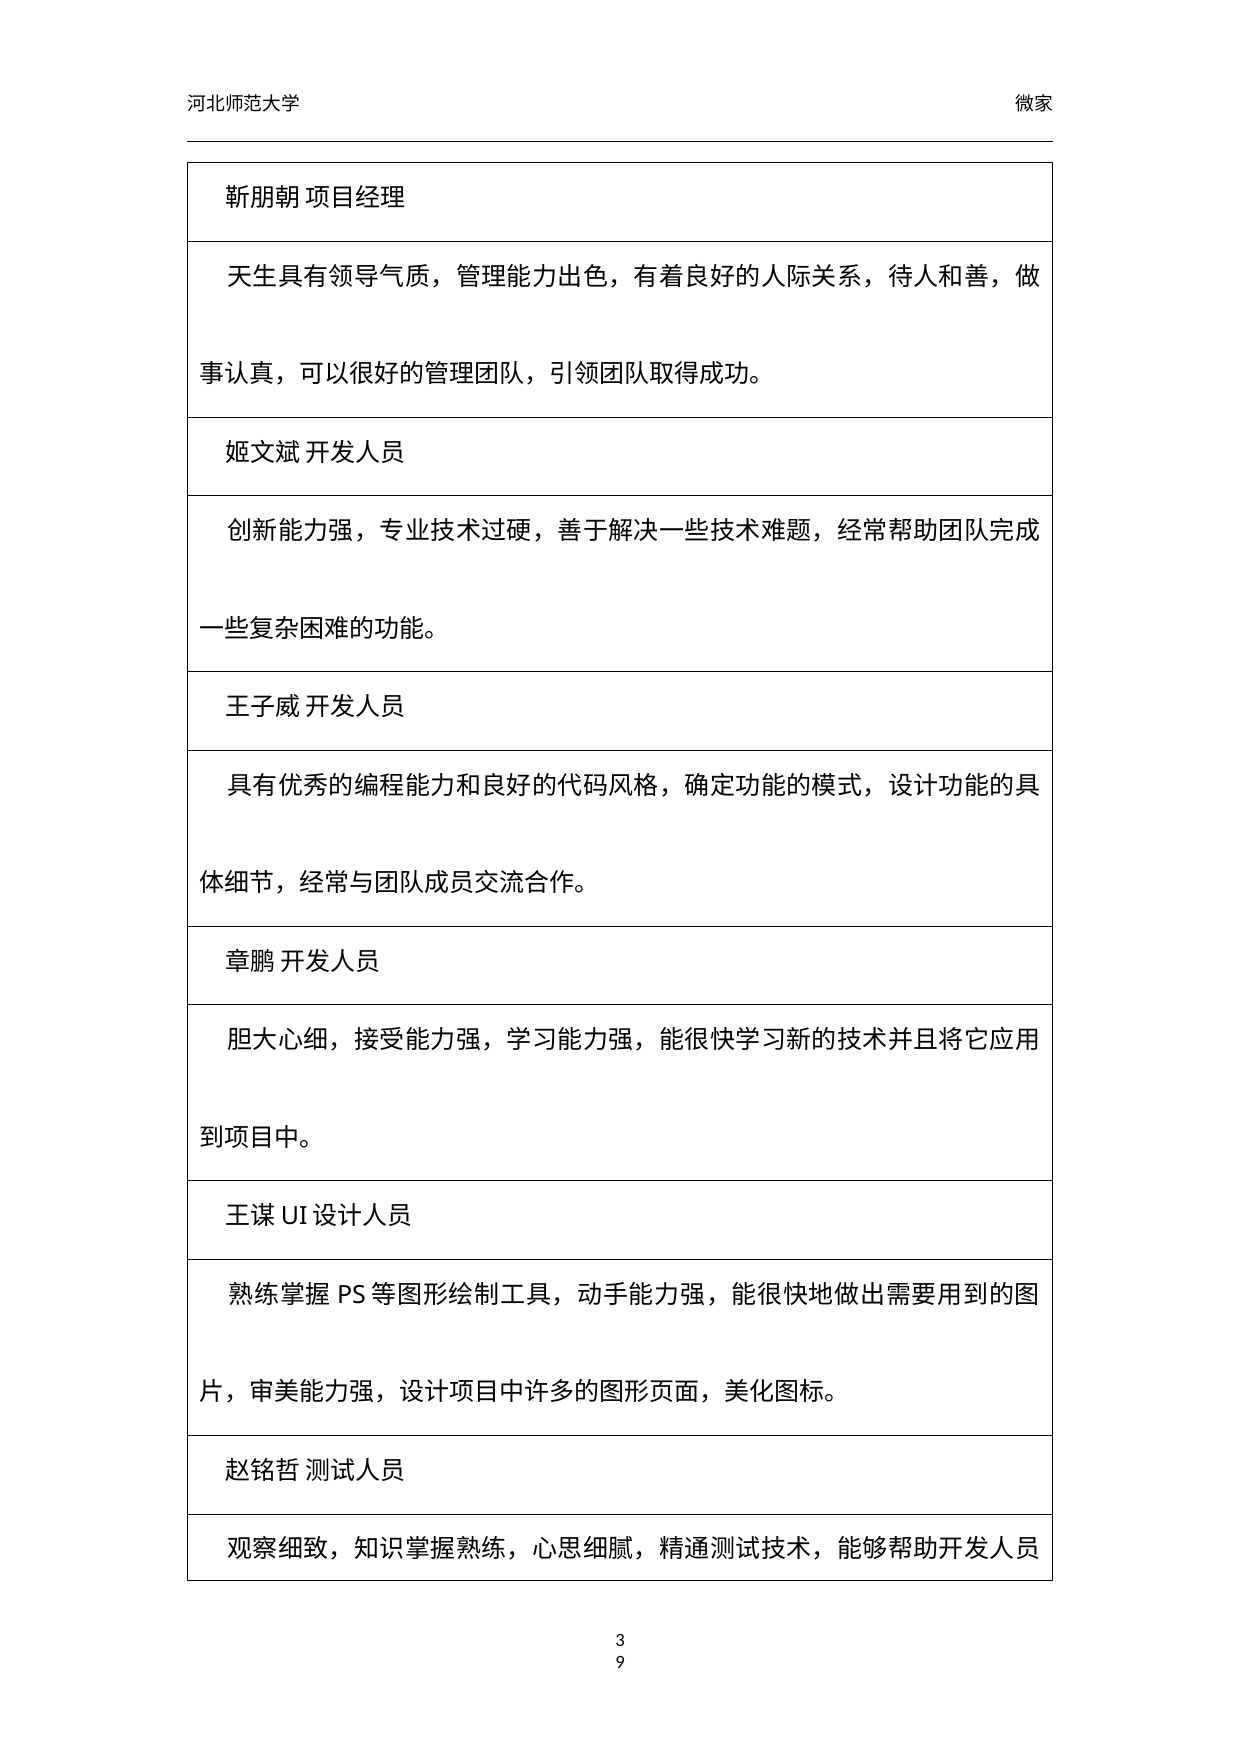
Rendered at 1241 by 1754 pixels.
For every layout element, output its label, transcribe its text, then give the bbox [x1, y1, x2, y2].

table_cell 王子威 开发人员 [188, 672, 1052, 750]
table_cell 创新能力强，专业技术过硬，善于解决一些技术难题，经常帮助团队完成一些复杂困难的功能。 [188, 496, 1052, 671]
table_cell 章鹏 开发人员 [188, 927, 1052, 1004]
table_cell 天生具有领导气质，管理能力出色，有着良好的人际关系，待人和善，做事认真，可以很好的管理团队，引领团队取得成功。 [188, 242, 1052, 417]
table_cell 赵铭哲 测试人员 [188, 1436, 1052, 1513]
table_cell 胆大心细，接受能力强，学习能力强，能很快学习新的技术并且将它应用到项目中。 [188, 1005, 1052, 1180]
table_cell 具有优秀的编程能力和良好的代码风格，确定功能的模式，设计功能的具体细节，经常与团队成员交流合作。 [188, 751, 1052, 926]
table_cell 王谋 UI设计人员 [188, 1181, 1052, 1259]
table_header 靳朋朝 项目经理 [188, 163, 1052, 241]
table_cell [188, 1515, 1052, 1579]
table_cell 姬文斌 开发人员 [188, 418, 1052, 495]
table_cell 熟练掌握PS等图形绘制工具，动手能力强，能很快地做出需要用到的图片，审美能力强，设计项目中许多的图形页面，美化图标。 [188, 1260, 1052, 1435]
